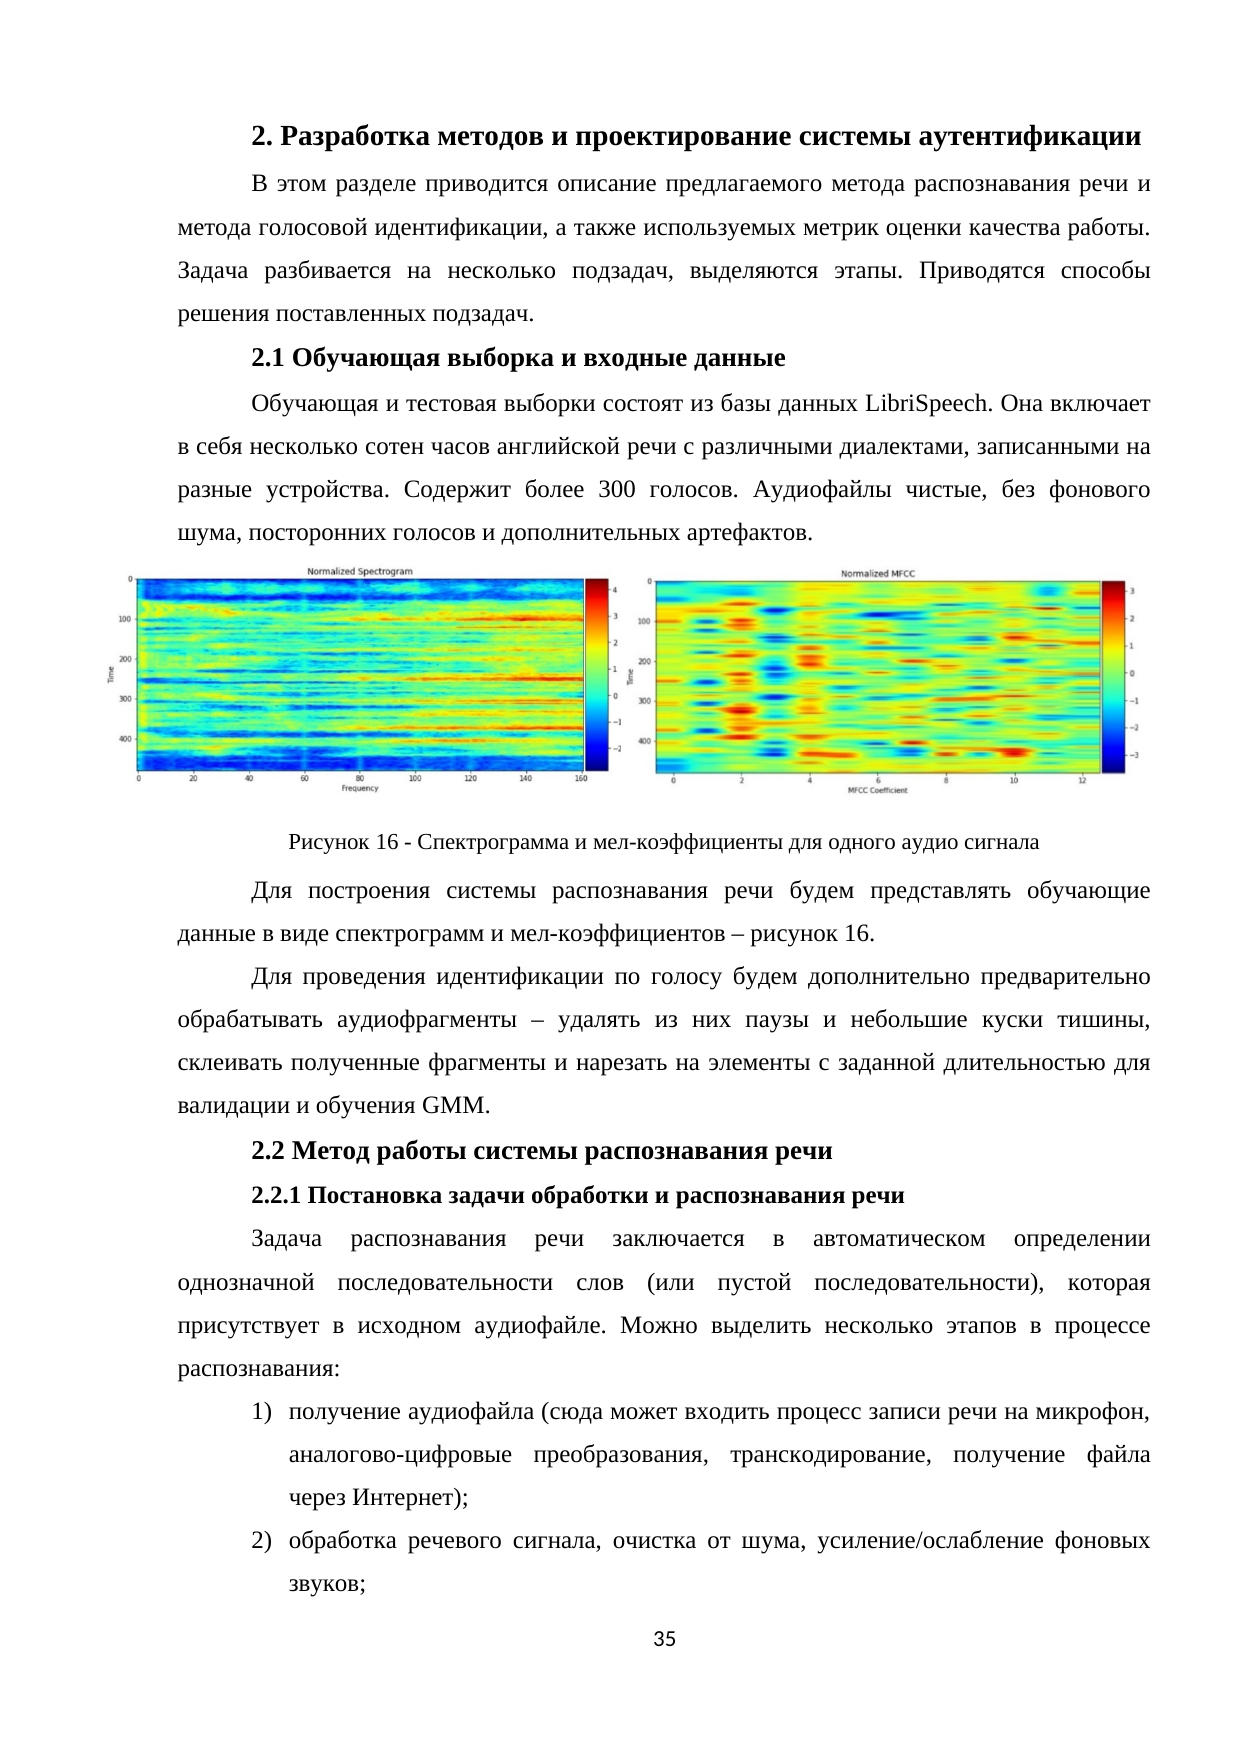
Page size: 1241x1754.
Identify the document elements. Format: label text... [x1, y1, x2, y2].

text 2.2.1 Постановка задачи обработки и распознавания речи [177, 1180, 1152, 1209]
picture [626, 566, 1139, 798]
text 2.2 Метод работы системы распознавания речи [177, 1134, 1152, 1165]
list получение аудиофайла (сюда может входить процесс записи речи на микрофон, аналогово-цифровые преобразования, транскодирование, получение файла через Интернет); [251, 1396, 1152, 1511]
text 2.1 Обучающая выборка и входные данные [177, 341, 1152, 372]
text Обучающая и тестовая выборки состоят из базы данных LibriSpeech. Она включает в себя несколько сотен часов английской речи с различными диалектами, записанными на разные устройства. Содержит более 300 голосов. Аудиофайлы чистые, без фонового шума, посторонних голосов и дополнительных артефактов. [177, 388, 1152, 546]
text Рисунок 16 - Спектрограмма и мел-коэффициенты для одного аудио сигнала [177, 828, 1152, 854]
text Для проведения идентификации по голосу будем дополнительно предварительно обрабатывать аудиофрагменты – удалять из них паузы и небольшие куски тишины, склеивать полученные фрагменты и нарезать на элементы с заданной длительностью для валидации и обучения GMM. [177, 961, 1152, 1119]
text Для построения системы распознавания речи будем представлять обучающие данные в виде спектрограмм и мел-коэффициентов – рисунок 16. [177, 875, 1152, 947]
text 2. Разработка методов и проектирование системы аутентификации [177, 118, 1152, 152]
picture [103, 560, 621, 798]
text В этом разделе приводится описание предлагаемого метода распознавания речи и метода голосовой идентификации, а также используемых метрик оценки качества работы. Задача разбивается на несколько подзадач, выделяются этапы. Приводятся способы решения поставленных подзадач. [177, 168, 1152, 327]
list обработка речевого сигнала, очистка от шума, усиление/ослабление фоновых звуков; [251, 1525, 1152, 1597]
text Задача распознавания речи заключается в автоматическом определении однозначной последовательности слов (или пустой последовательности), которая присутствует в исходном аудиофайле. Можно выделить несколько этапов в процессе распознавания: [177, 1223, 1152, 1382]
